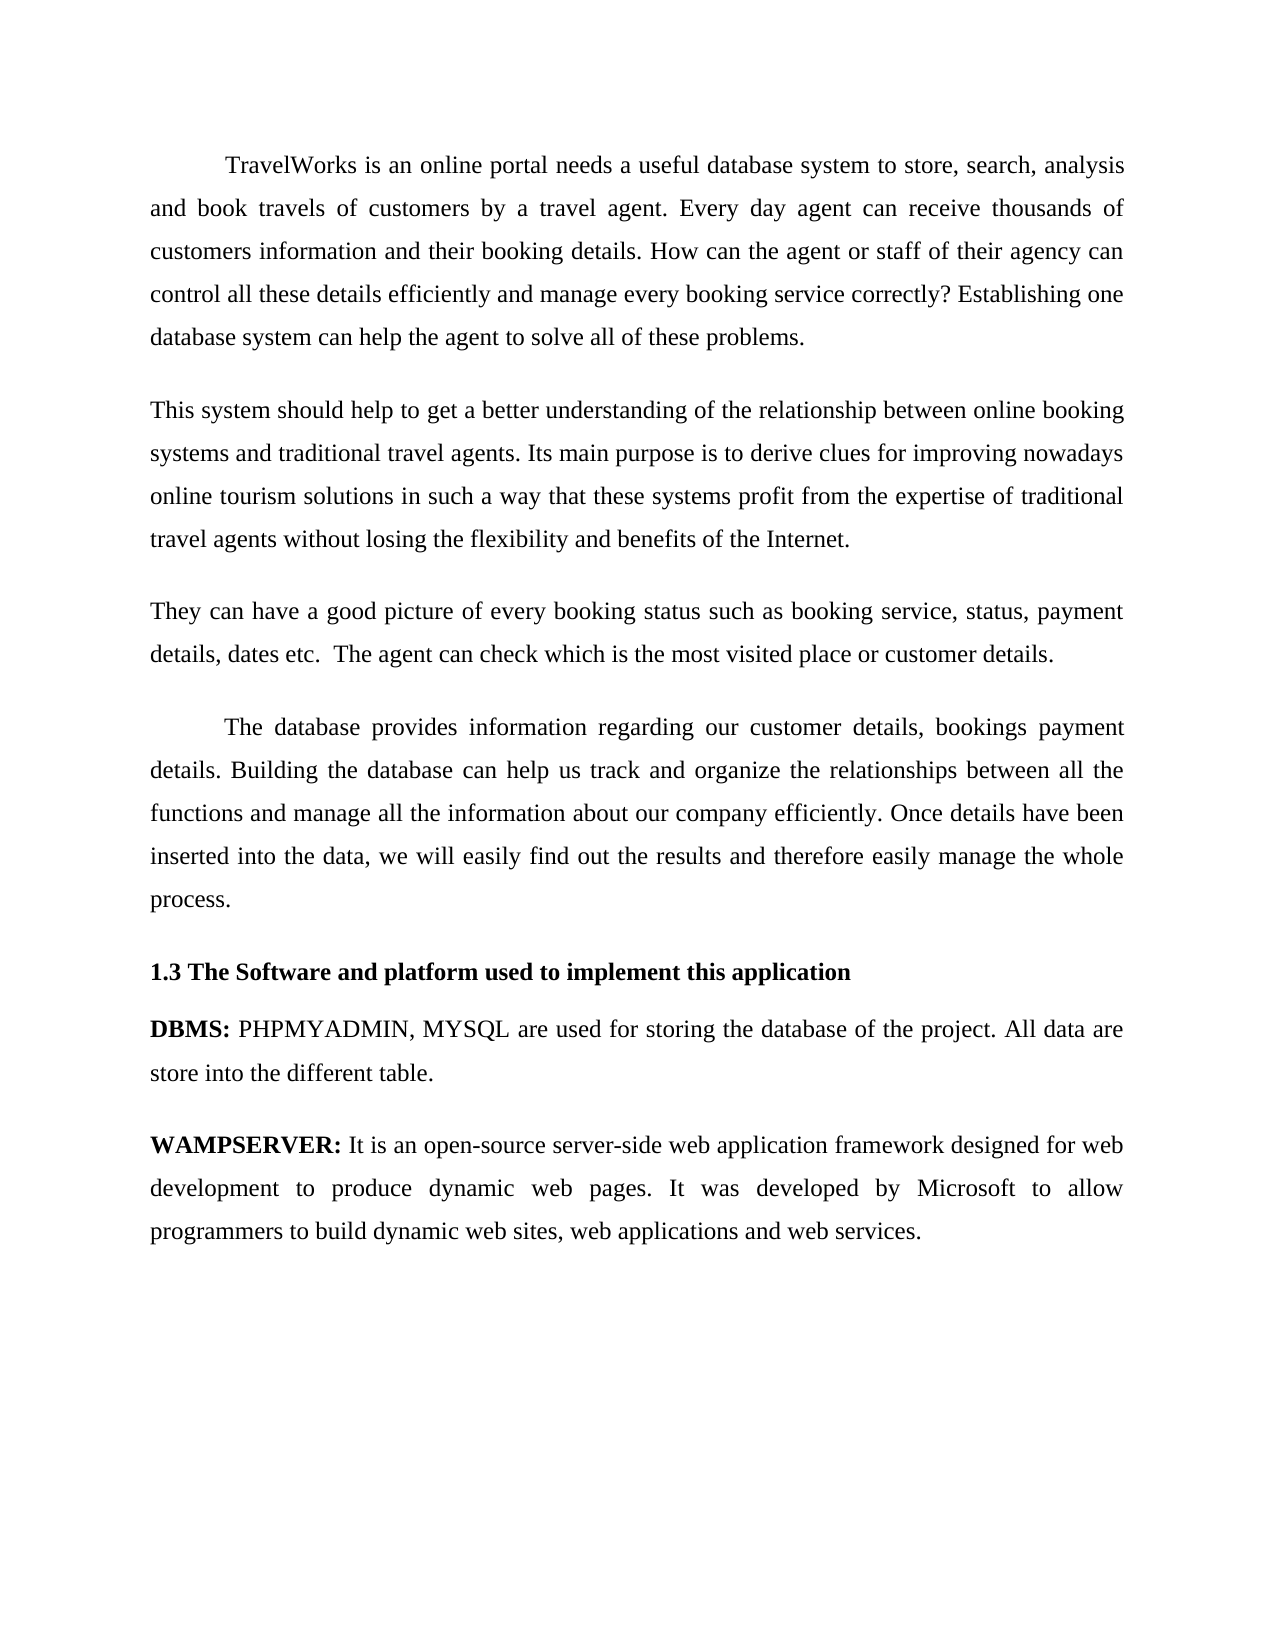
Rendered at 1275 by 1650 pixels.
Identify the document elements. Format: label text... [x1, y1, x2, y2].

text This system should help to get a better understanding of the relationship between online booking systems and traditional travel agents. Its main purpose is to derive clues for improving nowadays online tourism solutions in such a way that these systems profit from the expertise of traditional travel agents without losing the flexibility and benefits of the Internet. [150, 395, 1125, 553]
text The database provides information regarding our customer details, bookings payment details. Building the database can help us track and organize the relationships between all the functions and manage all the information about our company efficiently. Once details have been inserted into the data, we will easily find out the results and therefore easily manage the whole process. [150, 712, 1125, 913]
text WAMPSERVER: It is an open-source server-side web application framework designed for web development to produce dynamic web pages. It was developed by Microsoft to allow programmers to build dynamic web sites, web applications and web services. [150, 1130, 1125, 1245]
text TravelWorks is an online portal needs a useful database system to store, search, analysis and book travels of customers by a travel agent. Every day agent can receive thousands of customers information and their booking details. How can the agent or staff of their agency can control all these details efficiently and manage every booking service correctly? Establishing one database system can help the agent to solve all of these problems. [150, 150, 1125, 351]
text DBMS: PHPMYADMIN, MYSQL are used for storing the database of the project. All data are store into the different table. [150, 1014, 1125, 1086]
text They can have a good picture of every booking status such as booking service, status, payment details, dates etc. The agent can check which is the most visited place or customer details. [150, 596, 1125, 668]
text 1.3 The Software and platform used to implement this application [150, 957, 1125, 985]
